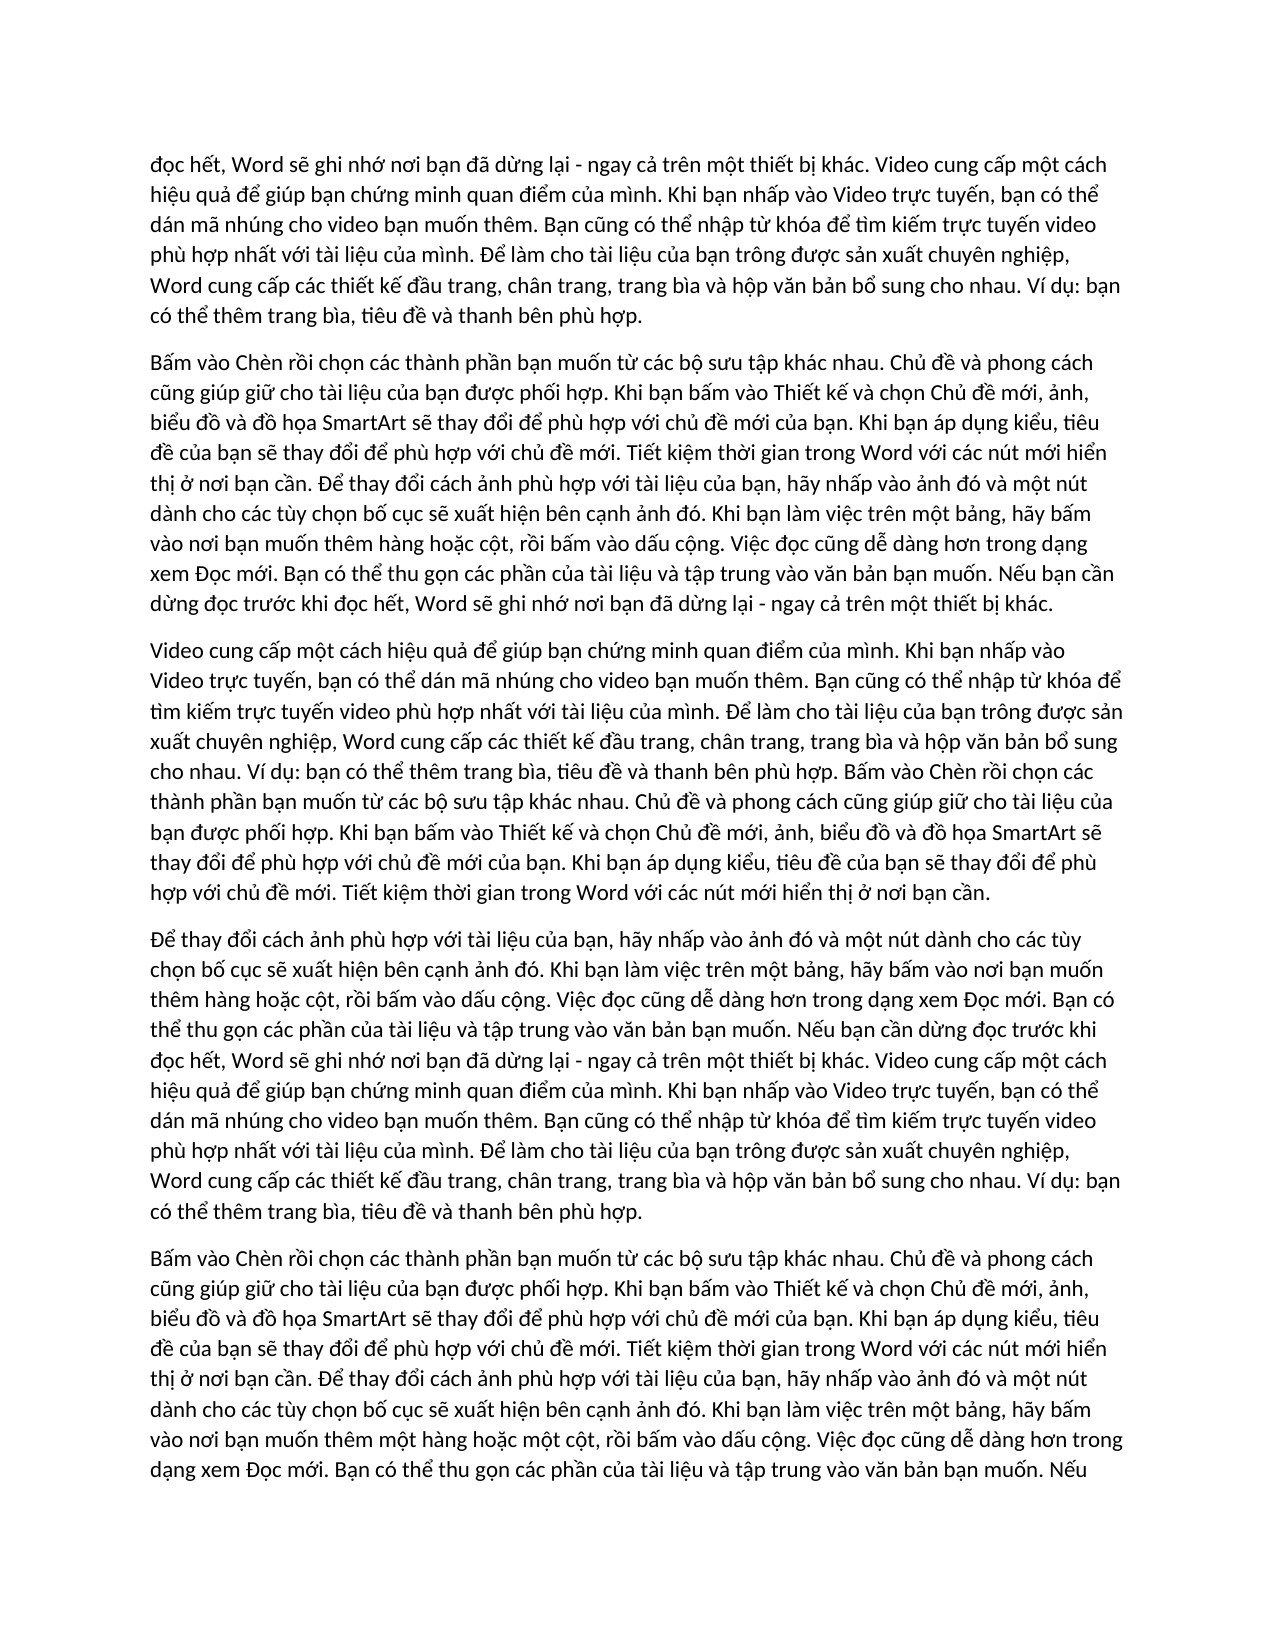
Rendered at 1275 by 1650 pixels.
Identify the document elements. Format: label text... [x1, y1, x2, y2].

text Bấm vào Chèn rồi chọn các thành phần bạn muốn từ các bộ sưu tập khác nhau. Chủ đề và phong cách cũng giúp giữ cho tài liệu của bạn được phối hợp. Khi bạn bấm vào Thiết kế và chọn Chủ đề mới, ảnh, biểu đồ và đồ họa SmartArt sẽ thay đổi để phù hợp với chủ đề mới của bạn. Khi bạn áp dụng kiểu, tiêu đề của bạn sẽ thay đổi để phù hợp với chủ đề mới. Tiết kiệm thời gian trong Word với các nút mới hiển thị ở nơi bạn cần. Để thay đổi cách ảnh phù hợp với tài liệu của bạn, hãy nhấp vào ảnh đó và một nút dành cho các tùy chọn bố cục sẽ xuất hiện bên cạnh ảnh đó. Khi bạn làm việc trên một bảng, hãy bấm vào nơi bạn muốn thêm hàng hoặc cột, rồi bấm vào dấu cộng. Việc đọc cũng dễ dàng hơn trong dạng xem Đọc mới. Bạn có thể thu gọn các phần của tài liệu và tập trung vào văn bản bạn muốn. Nếu bạn cần dừng đọc trước khi đọc hết, Word sẽ ghi nhớ nơi bạn đã dừng lại - ngay cả trên một thiết bị khác. [150, 348, 1125, 618]
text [150, 150, 1125, 329]
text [150, 1244, 1125, 1483]
text Video cung cấp một cách hiệu quả để giúp bạn chứng minh quan điểm của mình. Khi bạn nhấp vào Video trực tuyến, bạn có thể dán mã nhúng cho video bạn muốn thêm. Bạn cũng có thể nhập từ khóa để tìm kiếm trực tuyến video phù hợp nhất với tài liệu của mình. Để làm cho tài liệu của bạn trông được sản xuất chuyên nghiệp, Word cung cấp các thiết kế đầu trang, chân trang, trang bìa và hộp văn bản bổ sung cho nhau. Ví dụ: bạn có thể thêm trang bìa, tiêu đề và thanh bên phù hợp. Bấm vào Chèn rồi chọn các thành phần bạn muốn từ các bộ sưu tập khác nhau. Chủ đề và phong cách cũng giúp giữ cho tài liệu của bạn được phối hợp. Khi bạn bấm vào Thiết kế và chọn Chủ đề mới, ảnh, biểu đồ và đồ họa SmartArt sẽ thay đổi để phù hợp với chủ đề mới của bạn. Khi bạn áp dụng kiểu, tiêu đề của bạn sẽ thay đổi để phù hợp với chủ đề mới. Tiết kiệm thời gian trong Word với các nút mới hiển thị ở nơi bạn cần. [150, 636, 1125, 906]
